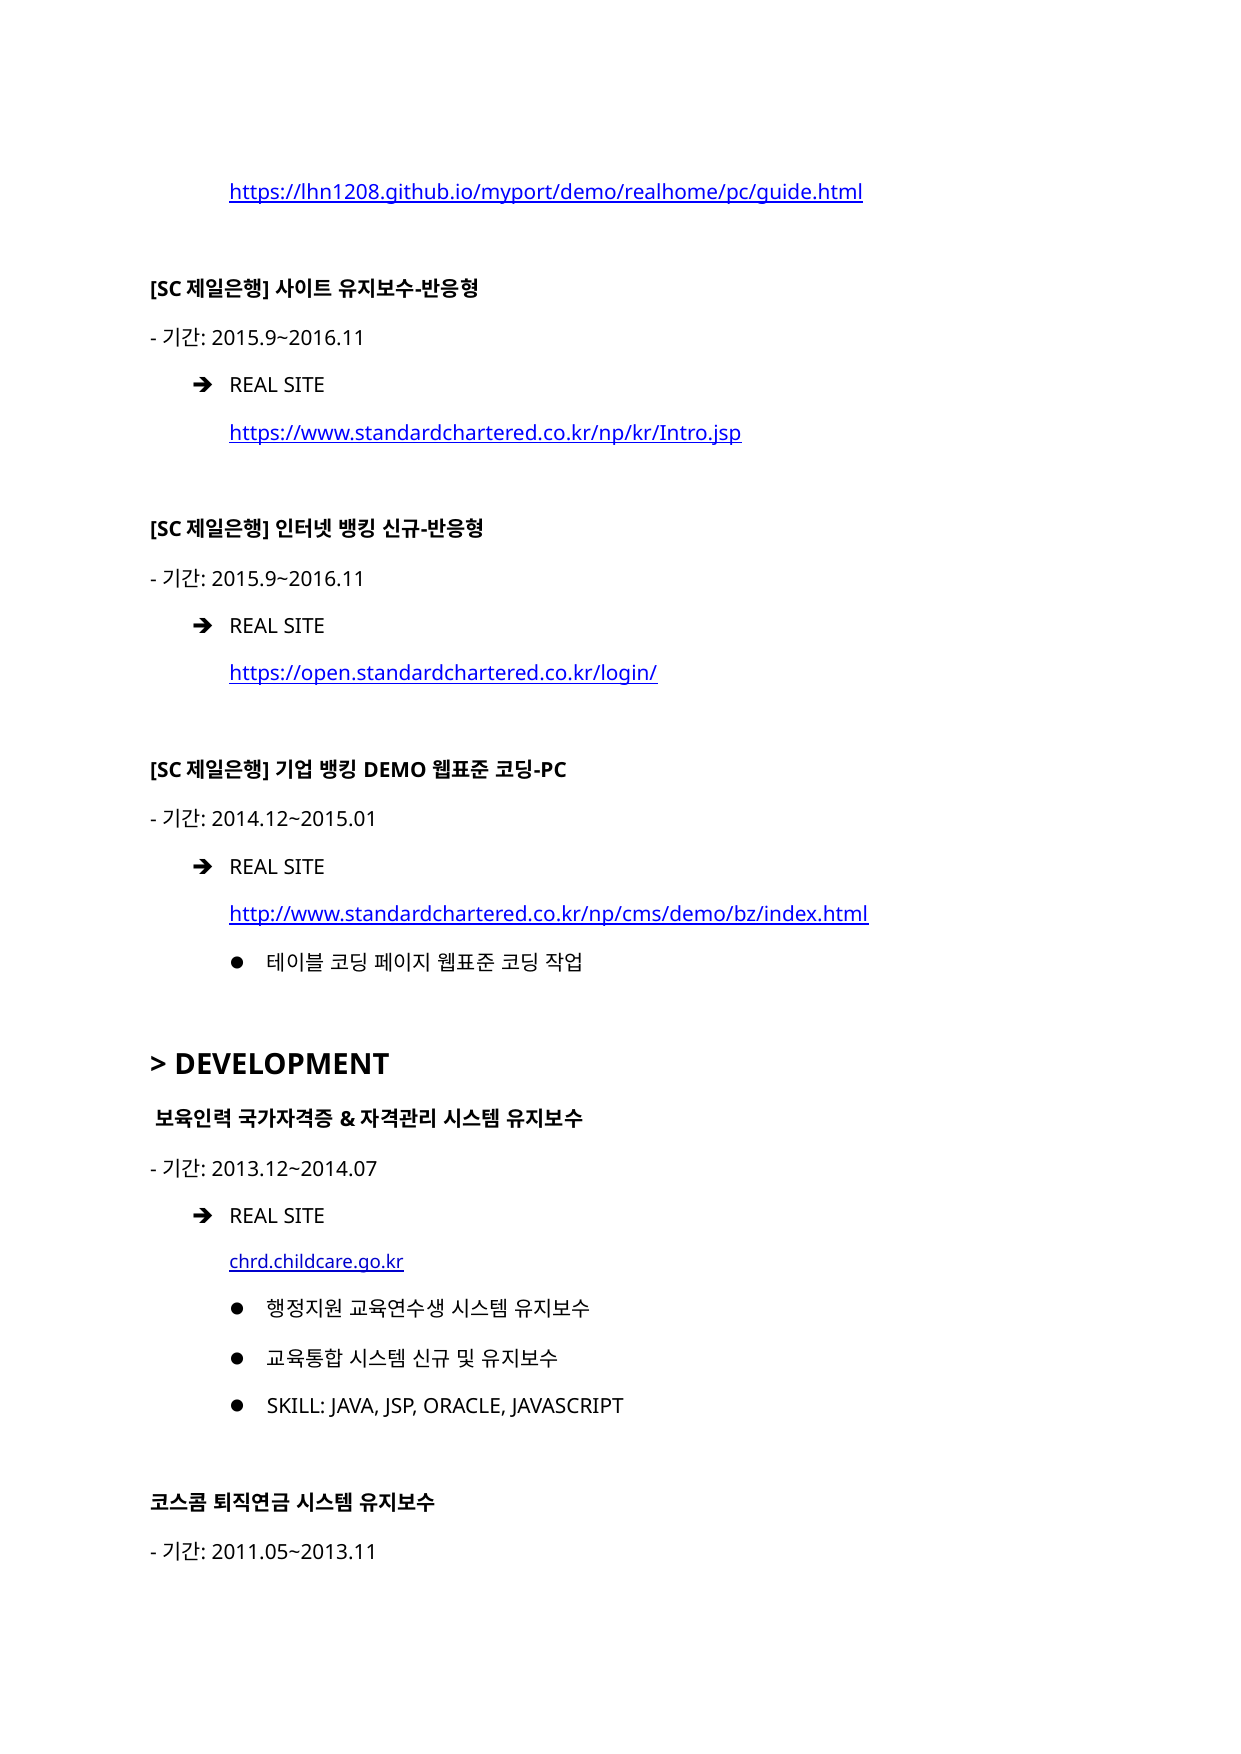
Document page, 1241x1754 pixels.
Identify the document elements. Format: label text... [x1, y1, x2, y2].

text [SC제일은행] 인터넷 뱅킹 신규-반응형 [150, 512, 1090, 543]
text 코스콤 퇴직연금 시스템 유지보수 [150, 1486, 1090, 1516]
list 행정지원 교육연수생 시스템 유지보수 [229, 1293, 1090, 1323]
text 보육인력 국가자격증 & 자격관리 시스템 유지보수 [150, 1102, 1090, 1133]
text - 기간: 2015.9~2016.11 [150, 562, 1090, 592]
list 교육통합 시스템 신규 및 유지보수 [229, 1342, 1090, 1372]
list https://lhn1208.github.io/myport/demo/realhome/pc/guide.html [229, 177, 1090, 206]
text https://www.standardchartered.co.kr/np/kr/Intro.jsp [150, 418, 1090, 446]
list REAL SITE [192, 611, 1090, 639]
text chrd.childcare.go.kr [229, 1248, 1090, 1274]
text [SC제일은행] 기업 뱅킹 DEMO 웹표준 코딩-PC [150, 753, 1090, 783]
text > DEVELOPMENT [150, 1043, 1090, 1083]
text - 기간: 2013.12~2014.07 [150, 1152, 1090, 1182]
list SKILL: JAVA, JSP, ORACLE, JAVASCRIPT [229, 1391, 1090, 1419]
list REAL SITE [192, 852, 1090, 880]
text https://open.standardchartered.co.kr/login/ [150, 658, 1090, 687]
text http://www.standardchartered.co.kr/np/cms/demo/bz/index.html [150, 899, 1090, 927]
text - 기간: 2014.12~2015.01 [150, 802, 1090, 833]
text - 기간: 2015.9~2016.11 [150, 321, 1090, 351]
list 테이블 코딩 페이지 웹표준 코딩 작업 [229, 946, 1090, 977]
list REAL SITE [192, 1201, 1090, 1229]
list REAL SITE [192, 371, 1090, 399]
text - 기간: 2011.05~2013.11 [150, 1535, 1090, 1565]
text [SC제일은행] 사이트 유지보수-반응형 [150, 272, 1090, 302]
